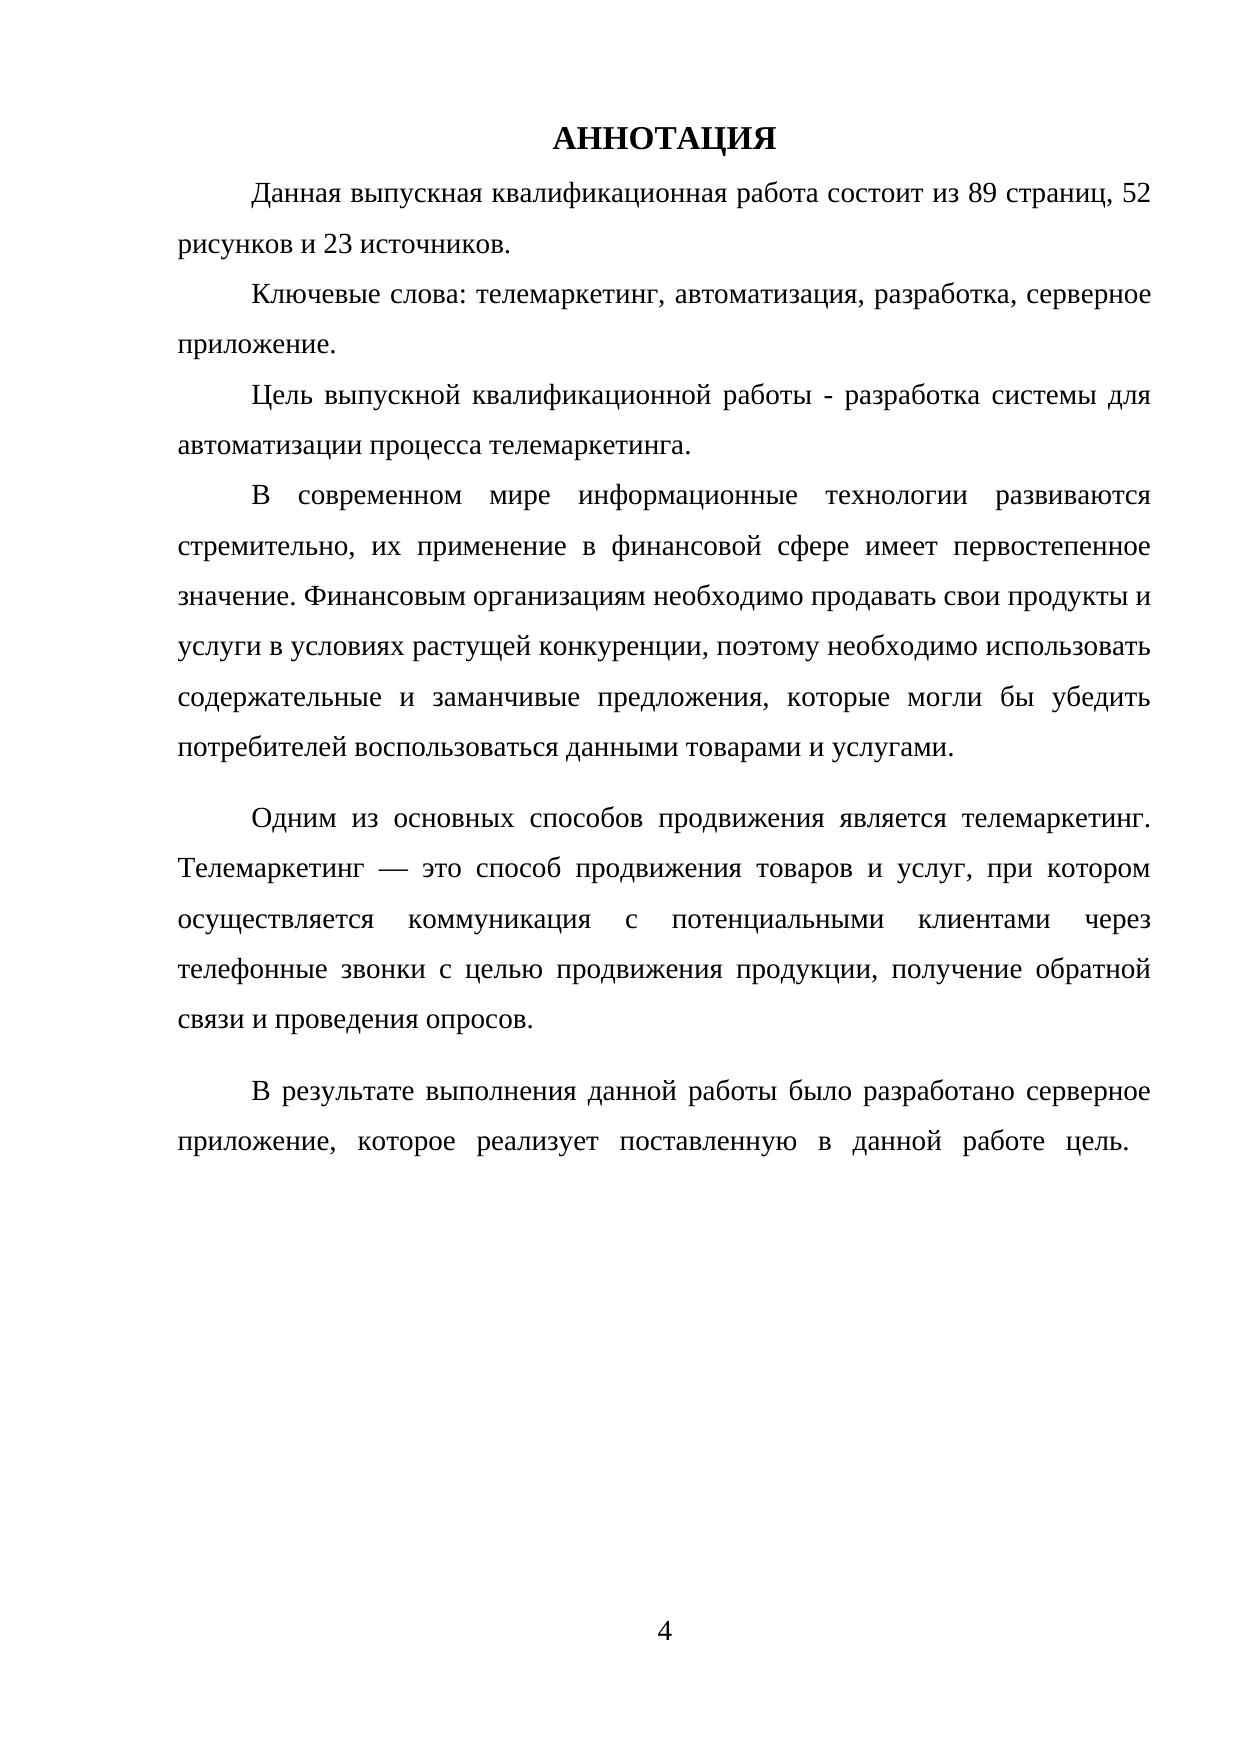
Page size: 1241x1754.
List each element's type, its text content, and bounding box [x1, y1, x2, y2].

text Одним из основных способов продвижения является телемаркетинг. Телемаркетинг — это способ продвижения товаров и услуг, при котором осуществляется коммуникация с потенциальными клиентами через телефонные звонки с целью продвижения продукции, получение обратной связи и проведения опросов. [177, 800, 1152, 1035]
text В результате выполнения данной работы было разработано серверное приложение, которое реализует поставленную в данной работе цель. [177, 1073, 1152, 1207]
text В современном мире информационные технологии развиваются стремительно, их применение в финансовой сфере имеет первостепенное значение. Финансовым организациям необходимо продавать свои продукты и услуги в условиях растущей конкуренции, поэтому необходимо использовать содержательные и заманчивые предложения, которые могли бы убедить потребителей воспользоваться данными товарами и услугами. [177, 477, 1152, 763]
text АННОТАЦИЯ [177, 118, 1152, 156]
text Цель выпускной квалификационной работы - разработка системы для автоматизации процесса телемаркетинга. [177, 377, 1152, 461]
text Данная выпускная квалификационная работа состоит из 89 страниц, 52 рисунков и 23 источников. [177, 176, 1152, 259]
text Ключевые слова: телемаркетинг, автоматизация, разработка, серверное приложение. [177, 276, 1152, 360]
